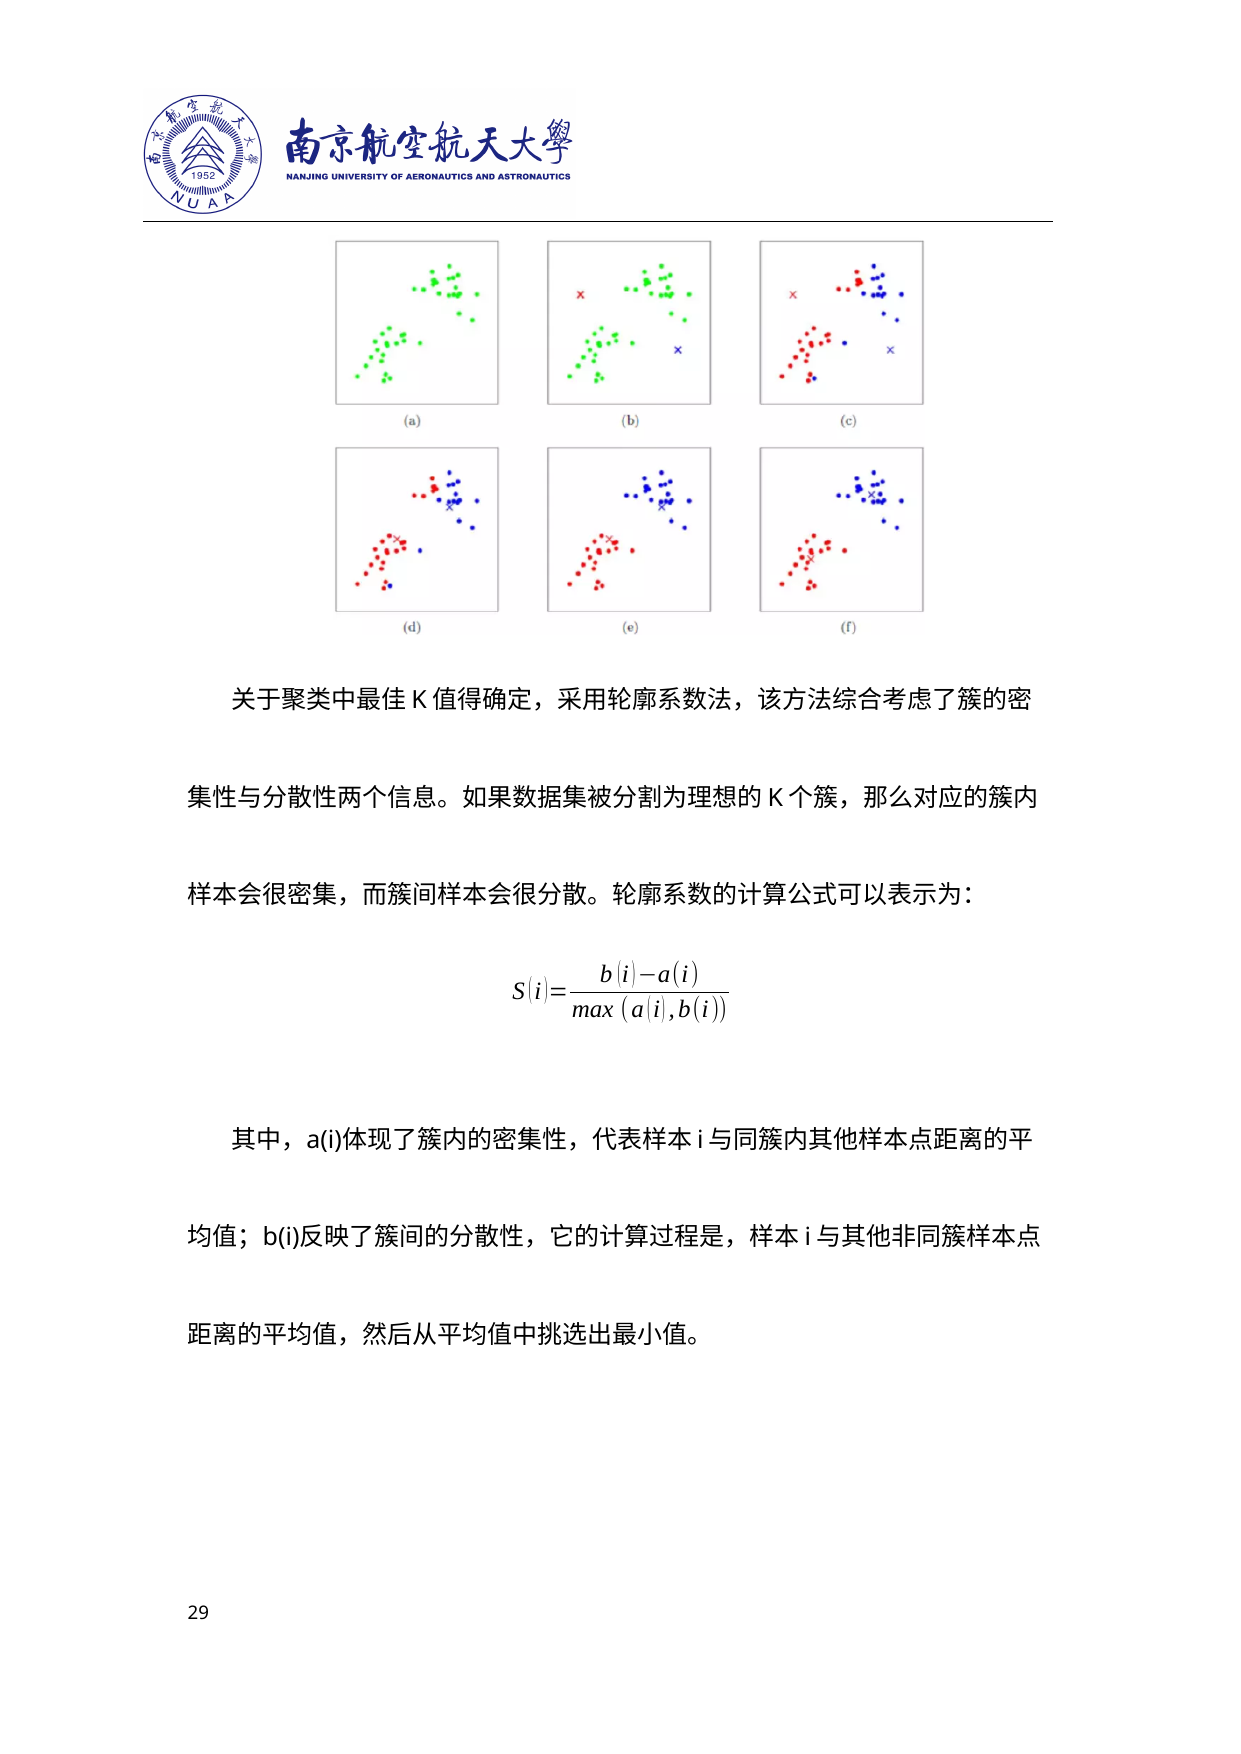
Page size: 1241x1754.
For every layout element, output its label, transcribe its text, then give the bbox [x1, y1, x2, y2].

picture [323, 228, 938, 640]
text 其中，a(i)体现了簇内的密集性，代表样本i与同簇内其他样本点距离的平均值；b(i)反映了簇间的分散性，它的计算过程是，样本i与其他非同簇样本点距离的平均值，然后从平均值中挑选出最小值。 [187, 1105, 1053, 1365]
text 关于聚类中最佳K值得确定，采用轮廓系数法，该方法综合考虑了簇的密集性与分散性两个信息。如果数据集被分割为理想的K个簇，那么对应的簇内样本会很密集，而簇间样本会很分散。轮廓系数的计算公式可以表示为： [187, 665, 1053, 925]
picture [143, 88, 577, 219]
